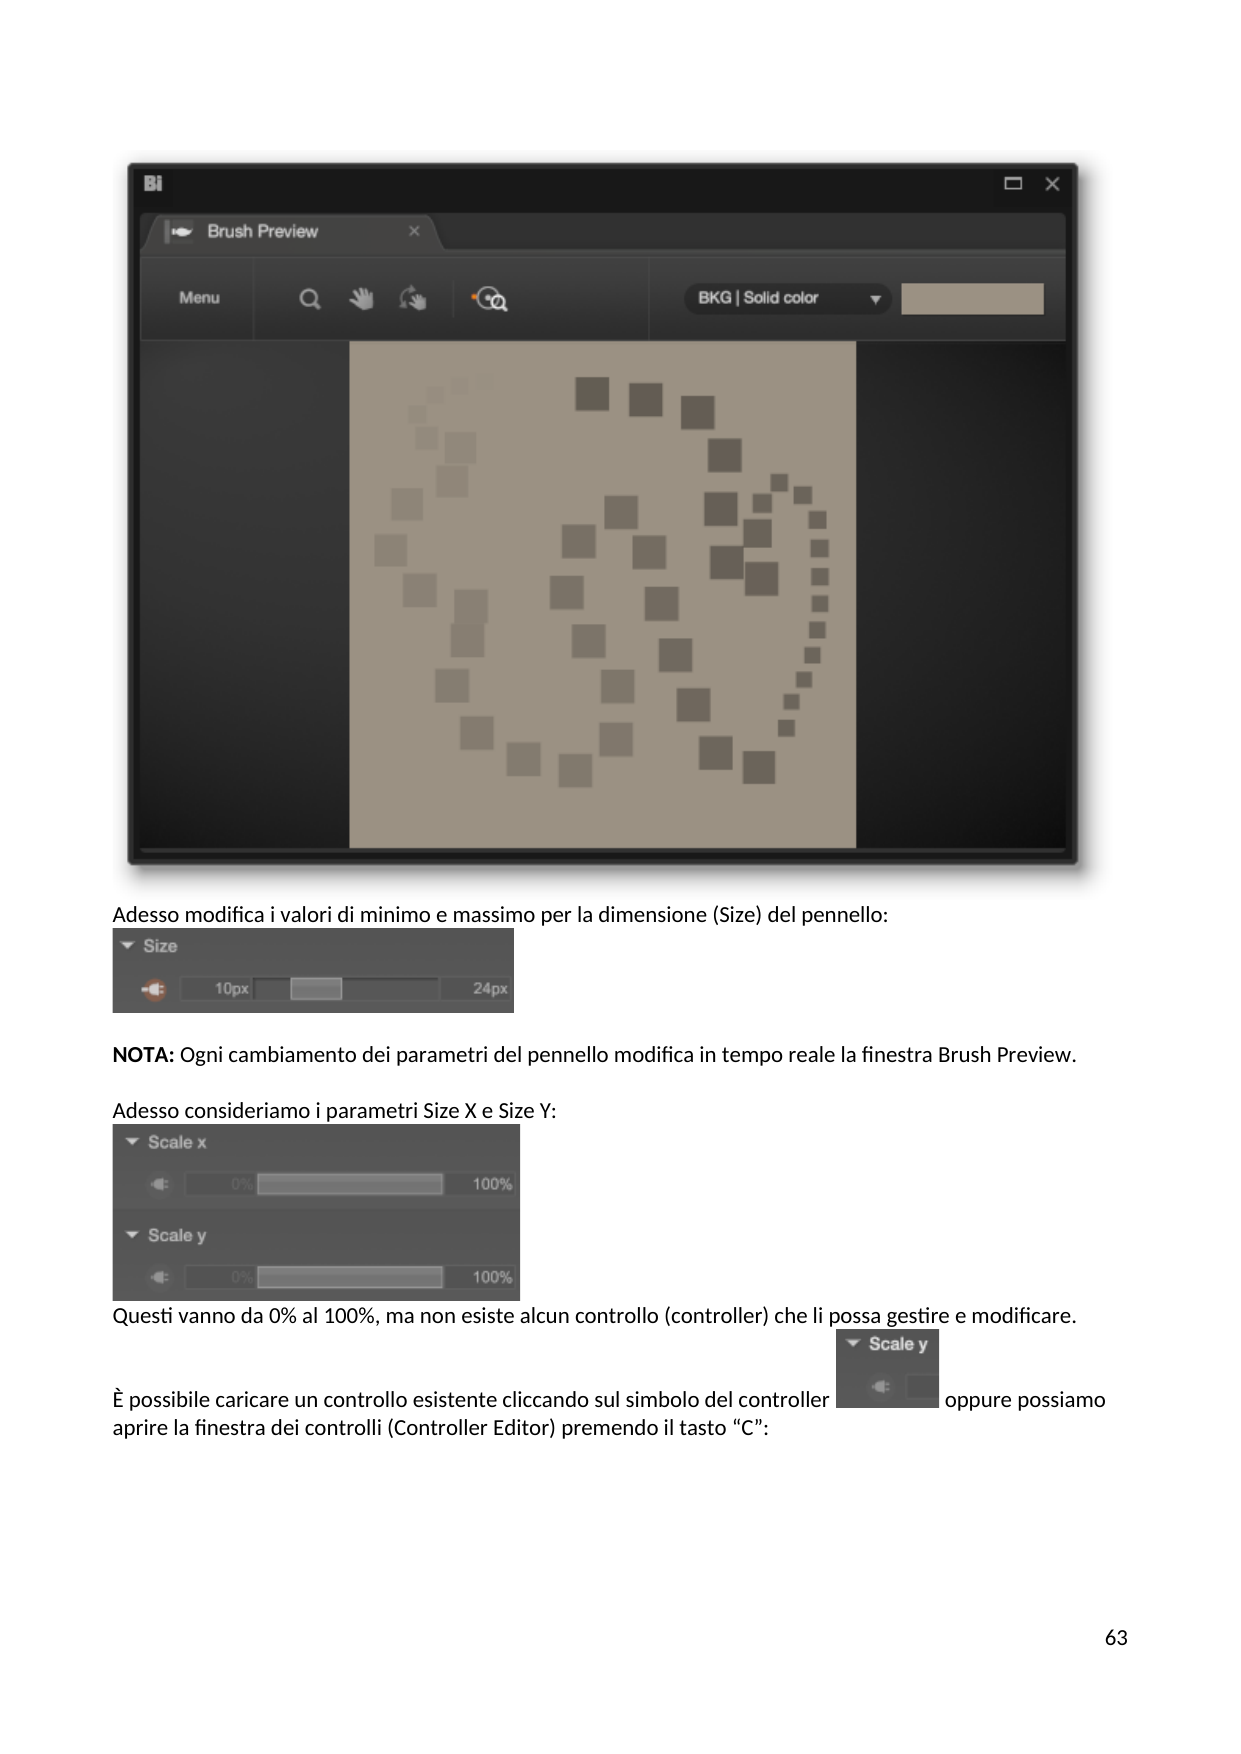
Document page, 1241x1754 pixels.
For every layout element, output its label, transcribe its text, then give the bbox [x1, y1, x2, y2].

text Questi vanno da 0% al 100%, ma non esiste alcun controllo (controller) che li possa gestire e modificare. [112, 1301, 1128, 1329]
text È possibile caricare un controllo esistente cliccando sul simbolo del controller oppure possiamo aprire la finestra dei controlli (Controller Editor) premendo il tasto “C”: [112, 1329, 1128, 1441]
picture [112, 928, 514, 1013]
text Adesso consideriamo i parametri Size X e Size Y: [112, 1096, 1128, 1124]
picture [112, 150, 1113, 900]
text NOTA: Ogni cambiamento dei parametri del pennello modifica in tempo reale la finestra Brush Preview. [112, 1040, 1128, 1068]
picture [836, 1329, 940, 1408]
picture [112, 1124, 521, 1301]
text Adesso modifica i valori di minimo e massimo per la dimensione (Size) del pennello: [112, 900, 1128, 928]
